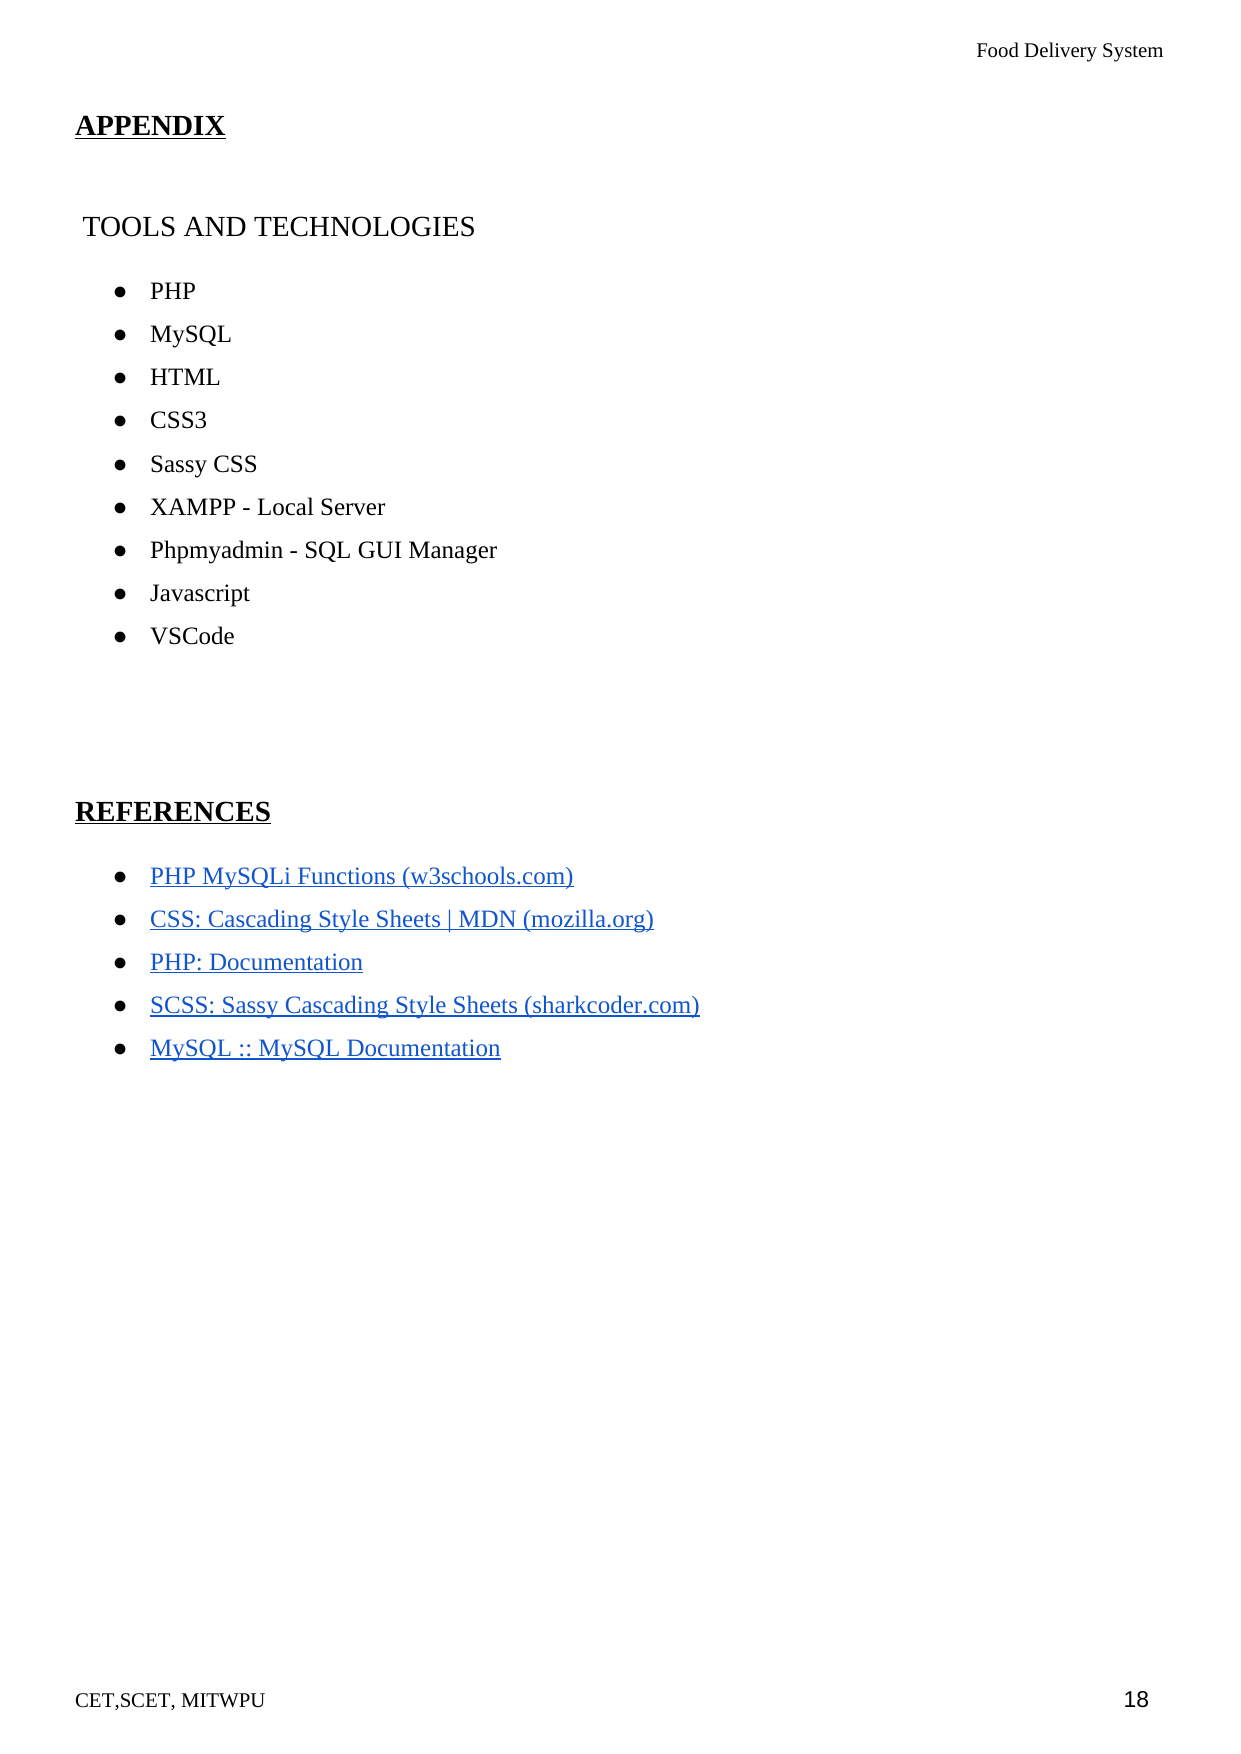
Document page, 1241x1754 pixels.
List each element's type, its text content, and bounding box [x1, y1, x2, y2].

text TOOLS AND TECHNOLOGIES [75, 209, 1165, 243]
list Javascript [112, 578, 1165, 607]
list MySQL :: MySQL Documentation [112, 1033, 1165, 1062]
list PHP: Documentation [112, 947, 1165, 976]
text APPENDIX [75, 108, 1165, 142]
list SCSS: Sassy Cascading Style Sheets (sharkcoder.com) [112, 990, 1165, 1019]
list MySQL [112, 319, 1165, 348]
list VSCode [112, 621, 1165, 650]
list PHP [112, 276, 1165, 305]
list XAMPP - Local Server [112, 492, 1165, 521]
list HTML [112, 362, 1165, 391]
list Phpmyadmin - SQL GUI Manager [112, 535, 1165, 564]
list PHP MySQLi Functions (w3schools.com) [112, 861, 1165, 889]
list CSS3 [112, 406, 1165, 434]
text REFERENCES [75, 794, 1165, 827]
list Sassy CSS [112, 449, 1165, 477]
list CSS: Cascading Style Sheets | MDN (mozilla.org) [112, 904, 1165, 933]
